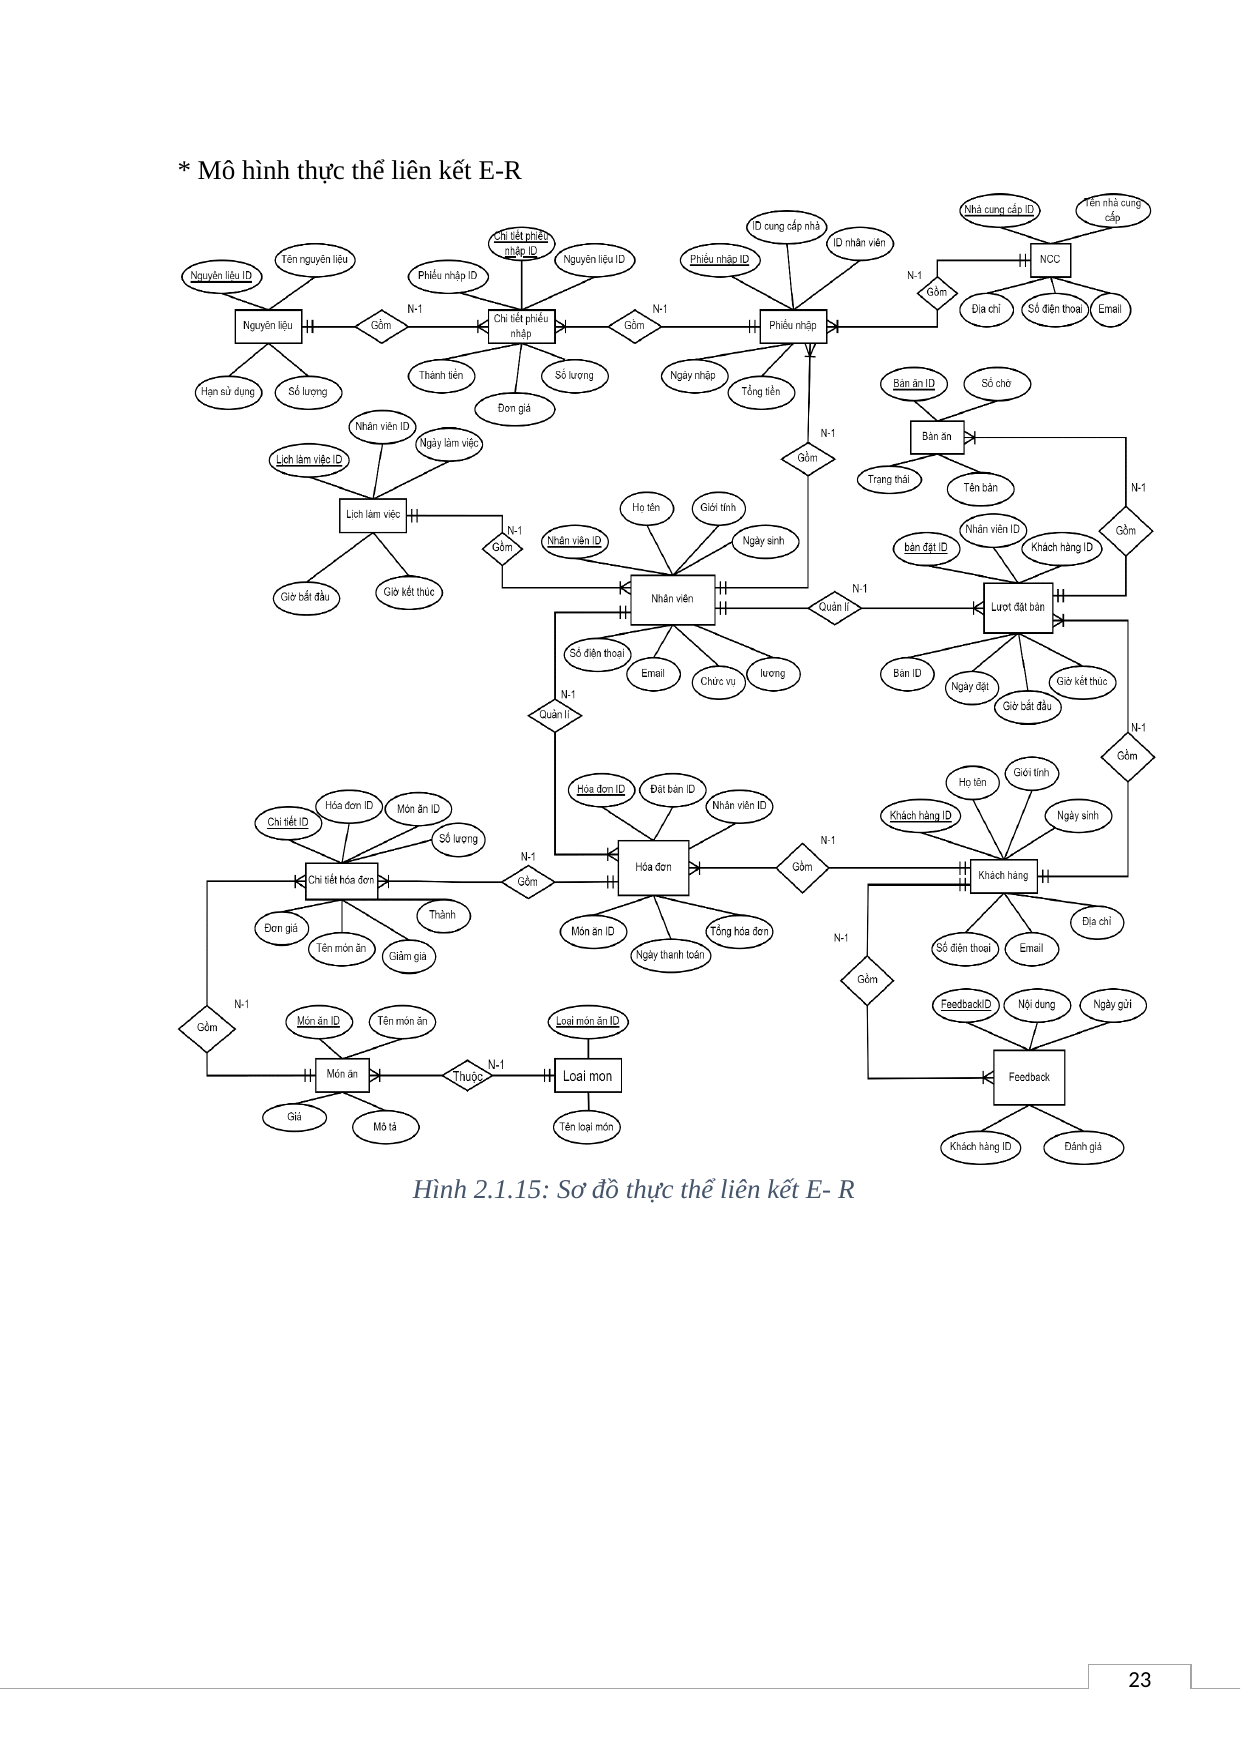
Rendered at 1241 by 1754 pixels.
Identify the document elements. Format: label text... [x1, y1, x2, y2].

text * Mô hình thực thể liên kết E-R [177, 154, 1092, 185]
picture [177, 193, 1159, 1165]
text Hình 2.1.15: Sơ đồ thực thể liên kết E- R [177, 1173, 1092, 1204]
